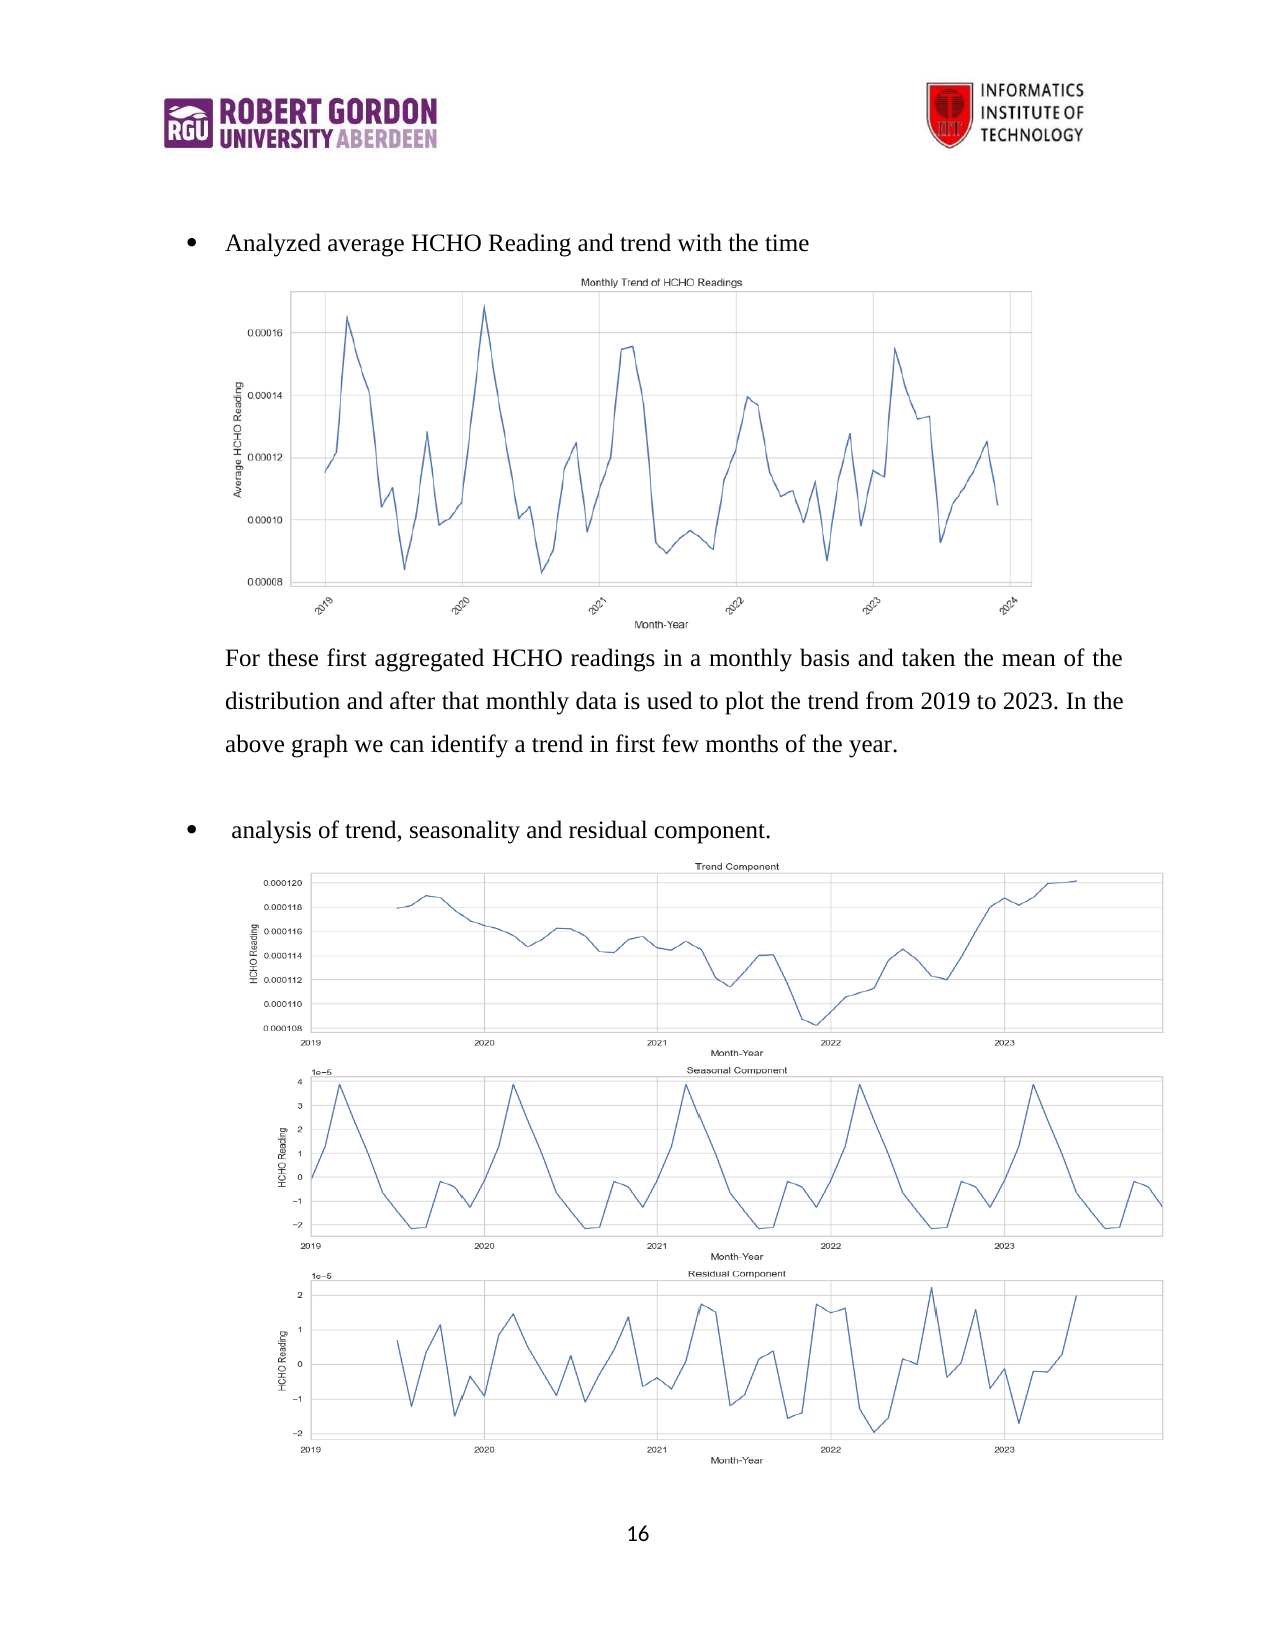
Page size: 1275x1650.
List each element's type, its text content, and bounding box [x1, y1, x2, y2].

list For these first aggregated HCHO readings in a monthly basis and taken the mean of the distribution and after that monthly data is used to plot the trend from 2019 to 2023. In the above graph we can identify a trend in first few months of the year. [225, 643, 1125, 758]
picture [225, 858, 1174, 1474]
list Analyzed average HCHO Reading and trend with the time [187, 228, 1125, 257]
picture [225, 271, 1039, 629]
picture [920, 75, 1088, 153]
list analysis of trend, seasonality and residual component. [187, 815, 1125, 844]
picture [161, 91, 439, 153]
